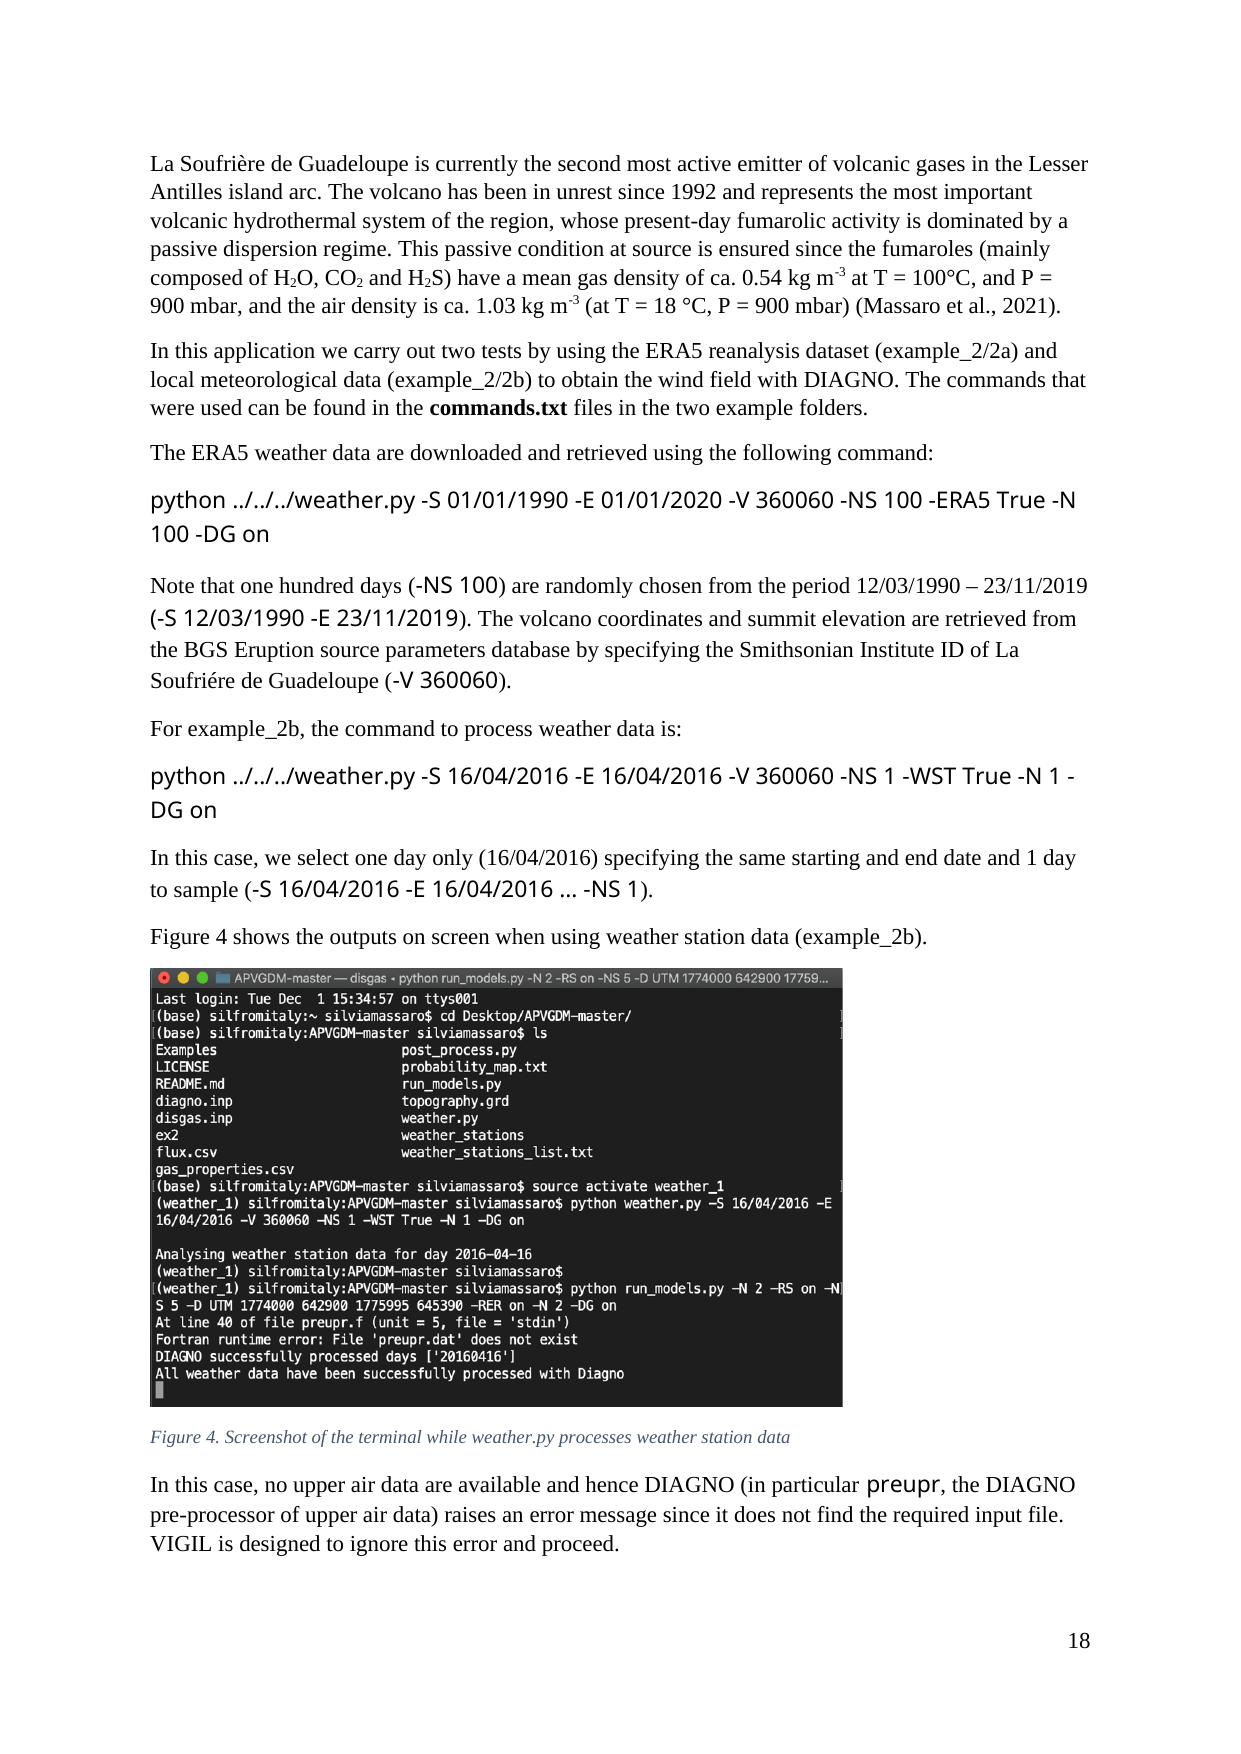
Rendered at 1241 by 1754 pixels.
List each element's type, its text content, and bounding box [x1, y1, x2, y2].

text Figure 4. Screenshot of the terminal while weather.py processes weather station data [150, 1426, 1090, 1447]
text In this application we carry out two tests by using the ERA5 reanalysis dataset (example_2/2a) and local meteorological data (example_2/2b) to obtain the wind field with DIAGNO. The commands that were used can be found in the commands.txt files in the two example folders. [150, 337, 1090, 421]
text Figure 4 shows the outputs on screen when using weather station data (example_2b). [150, 923, 1090, 950]
picture [150, 968, 843, 1407]
text Note that one hundred days (-NS 100) are randomly chosen from the period 12/03/1990 – 23/11/2019 (-S 12/03/1990 -E 23/11/2019). The volcano coordinates and summit elevation are retrieved from the BGS Eruption source parameters database by specifying the Smithsonian Institute ID of La Soufriére de Guadeloupe (-V 360060). [150, 568, 1090, 696]
text For example_2b, the command to process weather data is: [150, 715, 1090, 741]
text La Soufrière de Guadeloupe is currently the second most active emitter of volcanic gases in the Lesser Antilles island arc. The volcano has been in unrest since 1992 and represents the most important volcanic hydrothermal system of the region, whose present-day fumarolic activity is dominated by a passive dispersion regime. This passive condition at source is ensured since the fumaroles (mainly composed of H2O, CO2 and H2S) have a mean gas density of ca. 0.54 kg m-3 at T = 100°C, and P = 900 mbar, and the air density is ca. 1.03 kg m-3 (at T = 18 °C, P = 900 mbar) (Massaro et al., 2021). [150, 150, 1090, 318]
text The ERA5 weather data are downloaded and retrieved using the following command: [150, 439, 1090, 466]
text python ../../../weather.py -S 16/04/2016 -E 16/04/2016 -V 360060 -NS 1 -WST True -N 1 -DG on [150, 760, 1090, 825]
text python ../../../weather.py -S 01/01/1990 -E 01/01/2020 -V 360060 -NS 100 -ERA5 True -N 100 -DG on [150, 484, 1090, 549]
text In this case, we select one day only (16/04/2016) specifying the same starting and end date and 1 day to sample (-S 16/04/2016 -E 16/04/2016 … -NS 1). [150, 844, 1090, 904]
text In this case, no upper air data are available and hence DIAGNO (in particular preupr, the DIAGNO pre-processor of upper air data) raises an error message since it does not find the required input file. VIGIL is designed to ignore this error and proceed. [150, 1468, 1090, 1556]
